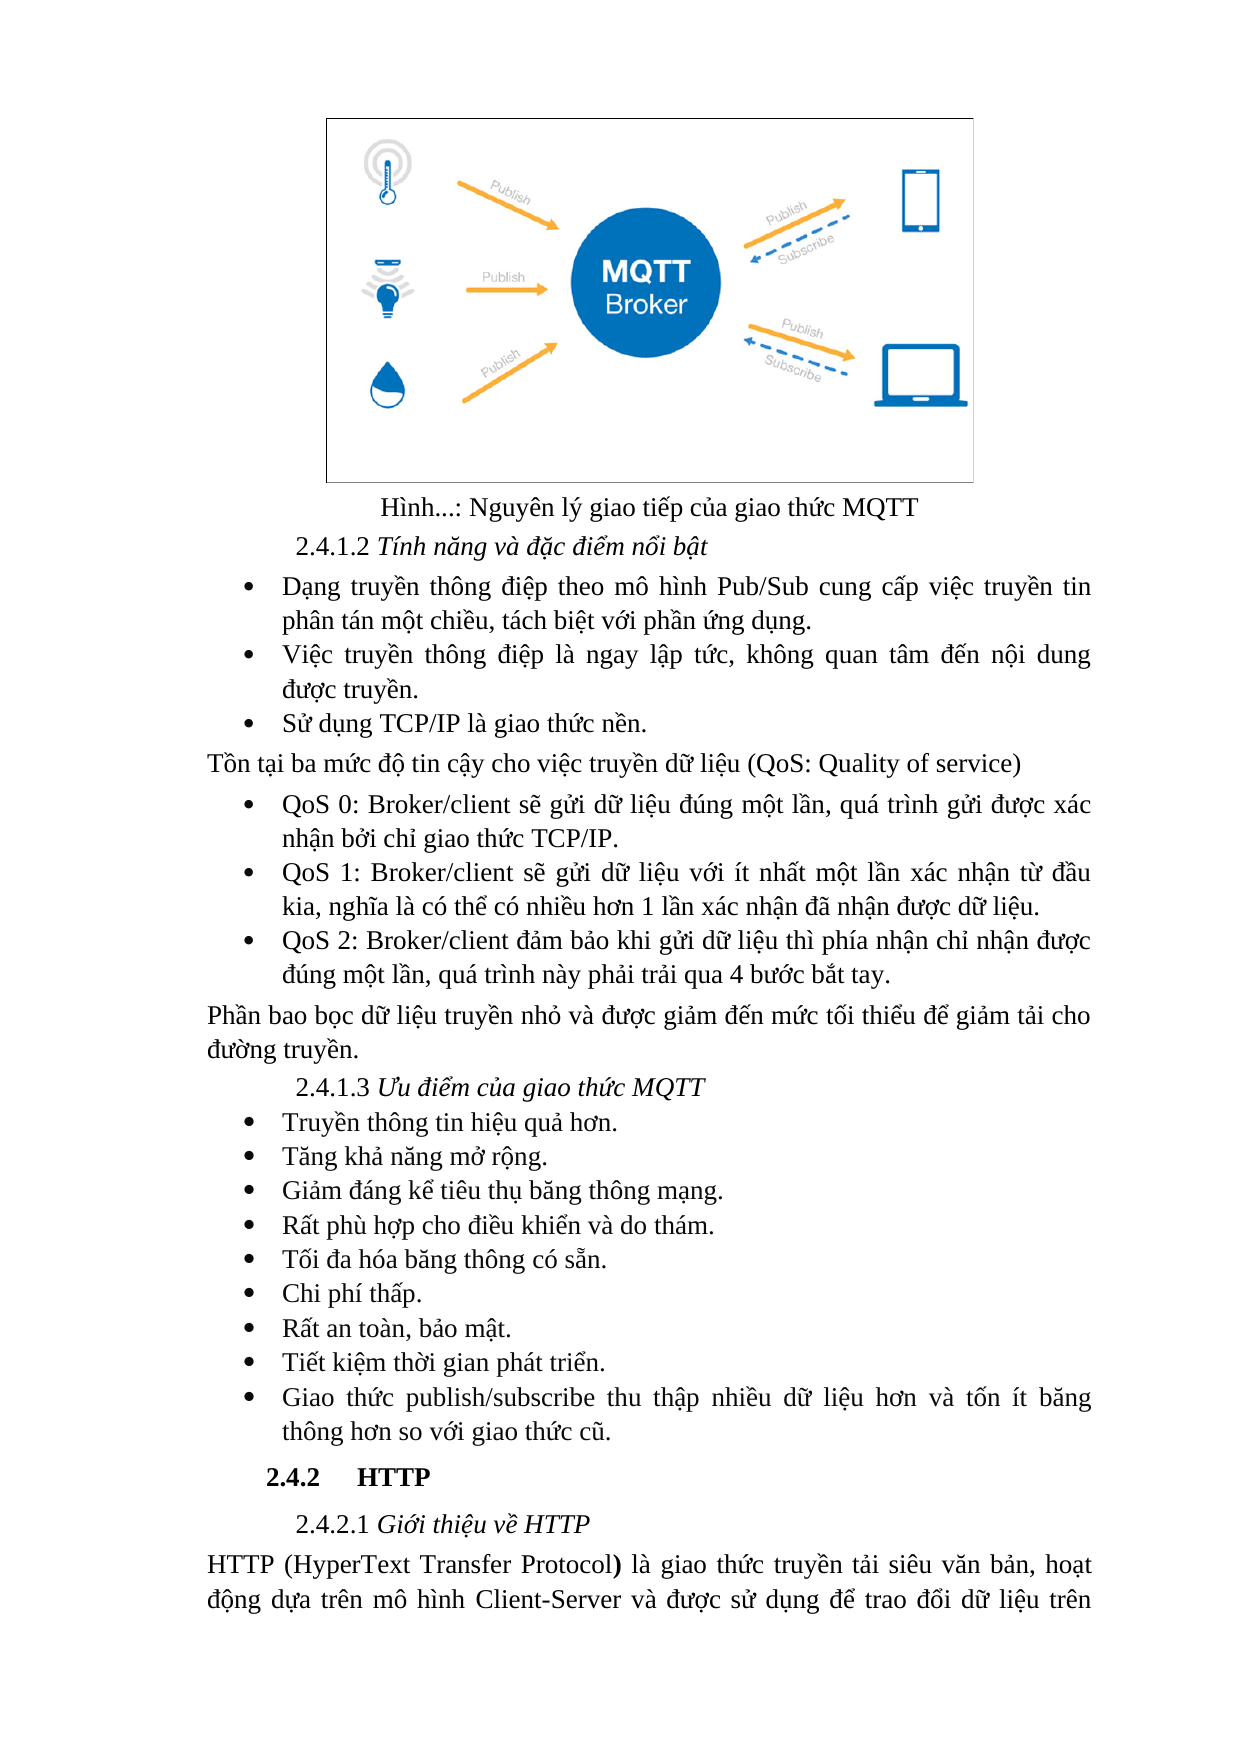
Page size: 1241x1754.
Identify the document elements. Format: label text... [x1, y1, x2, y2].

list Dạng truyền thông điệp theo mô hình Pub/Sub cung cấp việc truyền tin phân tán một chiều, tách biệt với phần ứng dụng. [244, 570, 1092, 636]
list QoS 2: Broker/client đảm bảo khi gửi dữ liệu thì phía nhận chỉ nhận được đúng một lần, quá trình này phải trải qua 4 bước bắt tay. [244, 924, 1092, 990]
list Tiết kiệm thời gian phát triển. [244, 1346, 1092, 1377]
list Sử dụng TCP/IP là giao thức nền. [244, 707, 1092, 738]
list Rất phù hợp cho điều khiển và do thám. [244, 1209, 1092, 1240]
text Hình...: Nguyên lý giao tiếp của giao thức MQTT [207, 491, 1092, 523]
subtitle Tính năng và đặc điểm nổi bật [207, 530, 1092, 561]
list Chi phí thấp. [244, 1277, 1092, 1309]
list Tăng khả năng mở rộng. [244, 1140, 1092, 1171]
list Giao thức publish/subscribe thu thập nhiều dữ liệu hơn và tốn ít băng thông hơn so với giao thức cũ. [244, 1381, 1092, 1446]
list Tối đa hóa băng thông có sẵn. [244, 1243, 1092, 1274]
list Rất an toàn, bảo mật. [244, 1312, 1092, 1343]
list Giảm đáng kể tiêu thụ băng thông mạng. [244, 1174, 1092, 1206]
subtitle HTTP [266, 1462, 1092, 1493]
text Tồn tại ba mức độ tin cậy cho việc truyền dữ liệu (QoS: Quality of service) [207, 747, 1092, 778]
list QoS 1: Broker/client sẽ gửi dữ liệu với ít nhất một lần xác nhận từ đầu kia, nghĩa là có thể có nhiều hơn 1 lần xác nhận đã nhận được dữ liệu. [244, 856, 1092, 921]
list Việc truyền thông điệp là ngay lập tức, không quan tâm đến nội dung được truyền. [244, 638, 1092, 704]
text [207, 1549, 1092, 1614]
list QoS 0: Broker/client sẽ gửi dữ liệu đúng một lần, quá trình gửi được xác nhận bởi chỉ giao thức TCP/IP. [244, 788, 1092, 853]
subtitle Giới thiệu về HTTP [207, 1508, 1092, 1539]
list Truyền thông tin hiệu quả hơn. [244, 1106, 1092, 1137]
picture [326, 118, 974, 483]
subtitle Ưu điểm của giao thức MQTT [207, 1071, 1092, 1103]
text Phần bao bọc dữ liệu truyền nhỏ và được giảm đến mức tối thiểu để giảm tải cho đường truyền. [207, 999, 1092, 1064]
